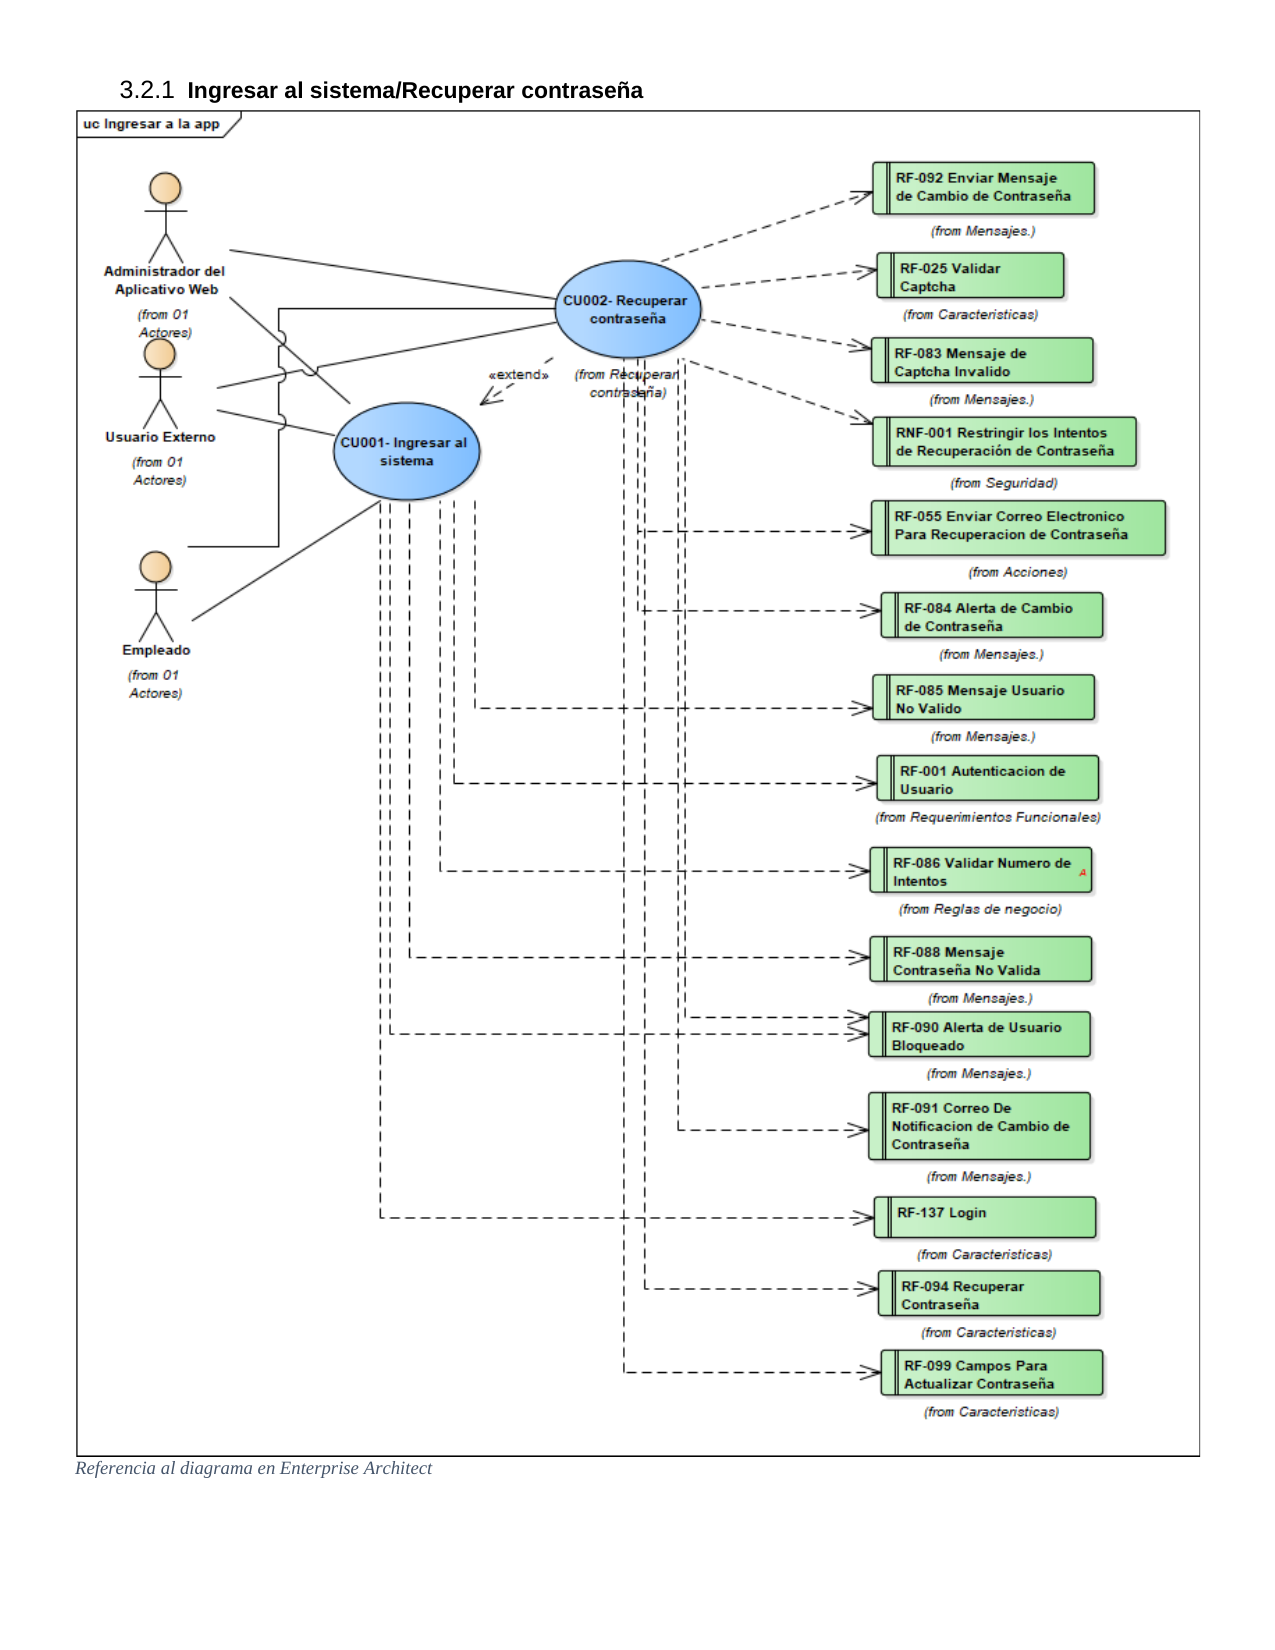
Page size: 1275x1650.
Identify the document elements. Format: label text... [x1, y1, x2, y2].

text Referencia al diagrama en Enterprise Architect [75, 1457, 1200, 1478]
subtitle Ingresar al sistema/Recuperar contraseña [119, 75, 1200, 104]
picture [75, 110, 1200, 1457]
